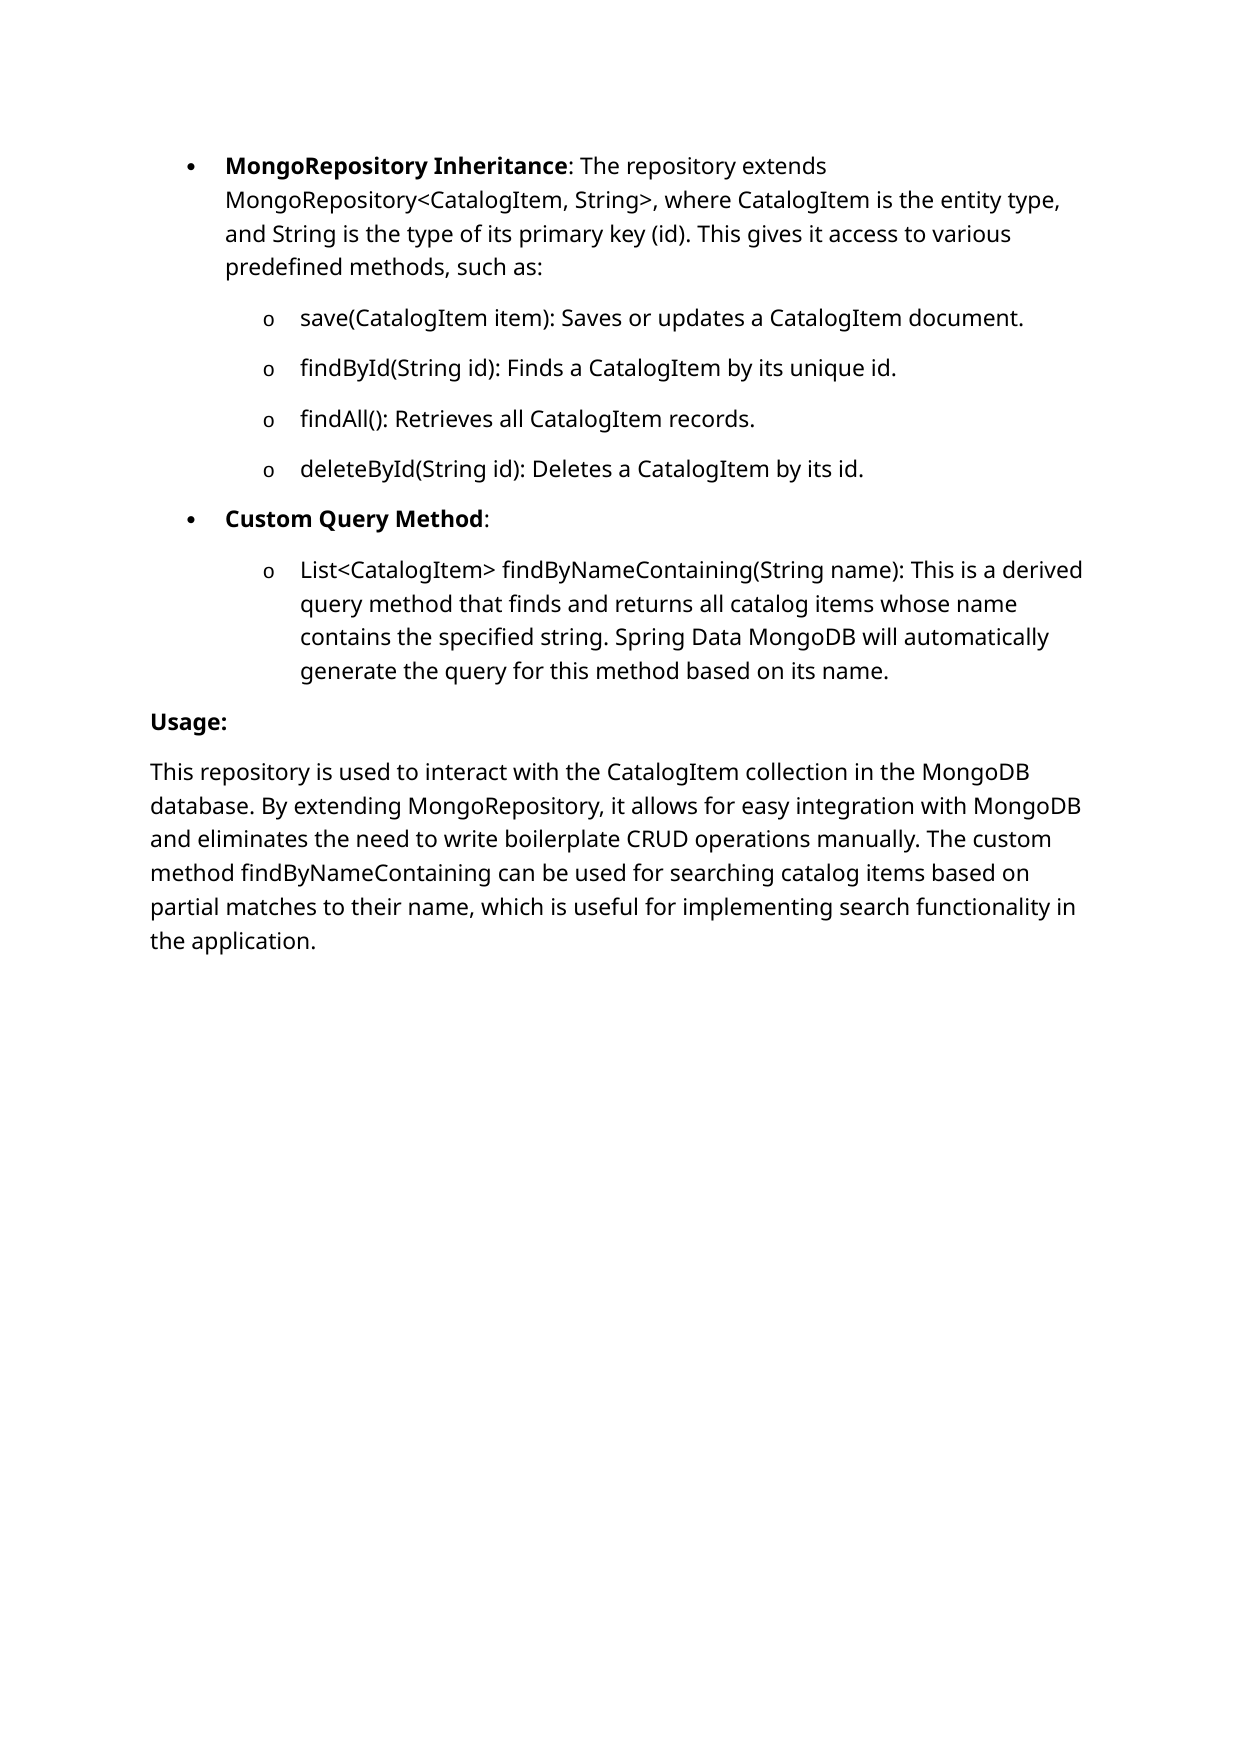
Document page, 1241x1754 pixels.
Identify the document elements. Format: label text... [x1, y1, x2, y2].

list Custom Query Method: [187, 503, 1090, 534]
list findById(String id): Finds a CatalogItem by its unique id. [262, 352, 1090, 383]
text Usage: [150, 705, 1090, 737]
list MongoRepository Inheritance: The repository extends MongoRepository<CatalogItem, String>, where CatalogItem is the entity type, and String is the type of its primary key (id). This gives it access to various predefined methods, such as: [187, 150, 1090, 282]
list save(CatalogItem item): Saves or updates a CatalogItem document. [262, 302, 1090, 333]
list findAll(): Retrieves all CatalogItem records. [262, 402, 1090, 434]
list deleteById(String id): Deletes a CatalogItem by its id. [262, 453, 1090, 484]
list List<CatalogItem> findByNameContaining(String name): This is a derived query method that finds and returns all catalog items whose name contains the specified string. Spring Data MongoDB will automatically generate the query for this method based on its name. [262, 554, 1090, 686]
text This repository is used to interact with the CatalogItem collection in the MongoDB database. By extending MongoRepository, it allows for easy integration with MongoDB and eliminates the need to write boilerplate CRUD operations manually. The custom method findByNameContaining can be used for searching catalog items based on partial matches to their name, which is useful for implementing search functionality in the application. [150, 756, 1090, 956]
